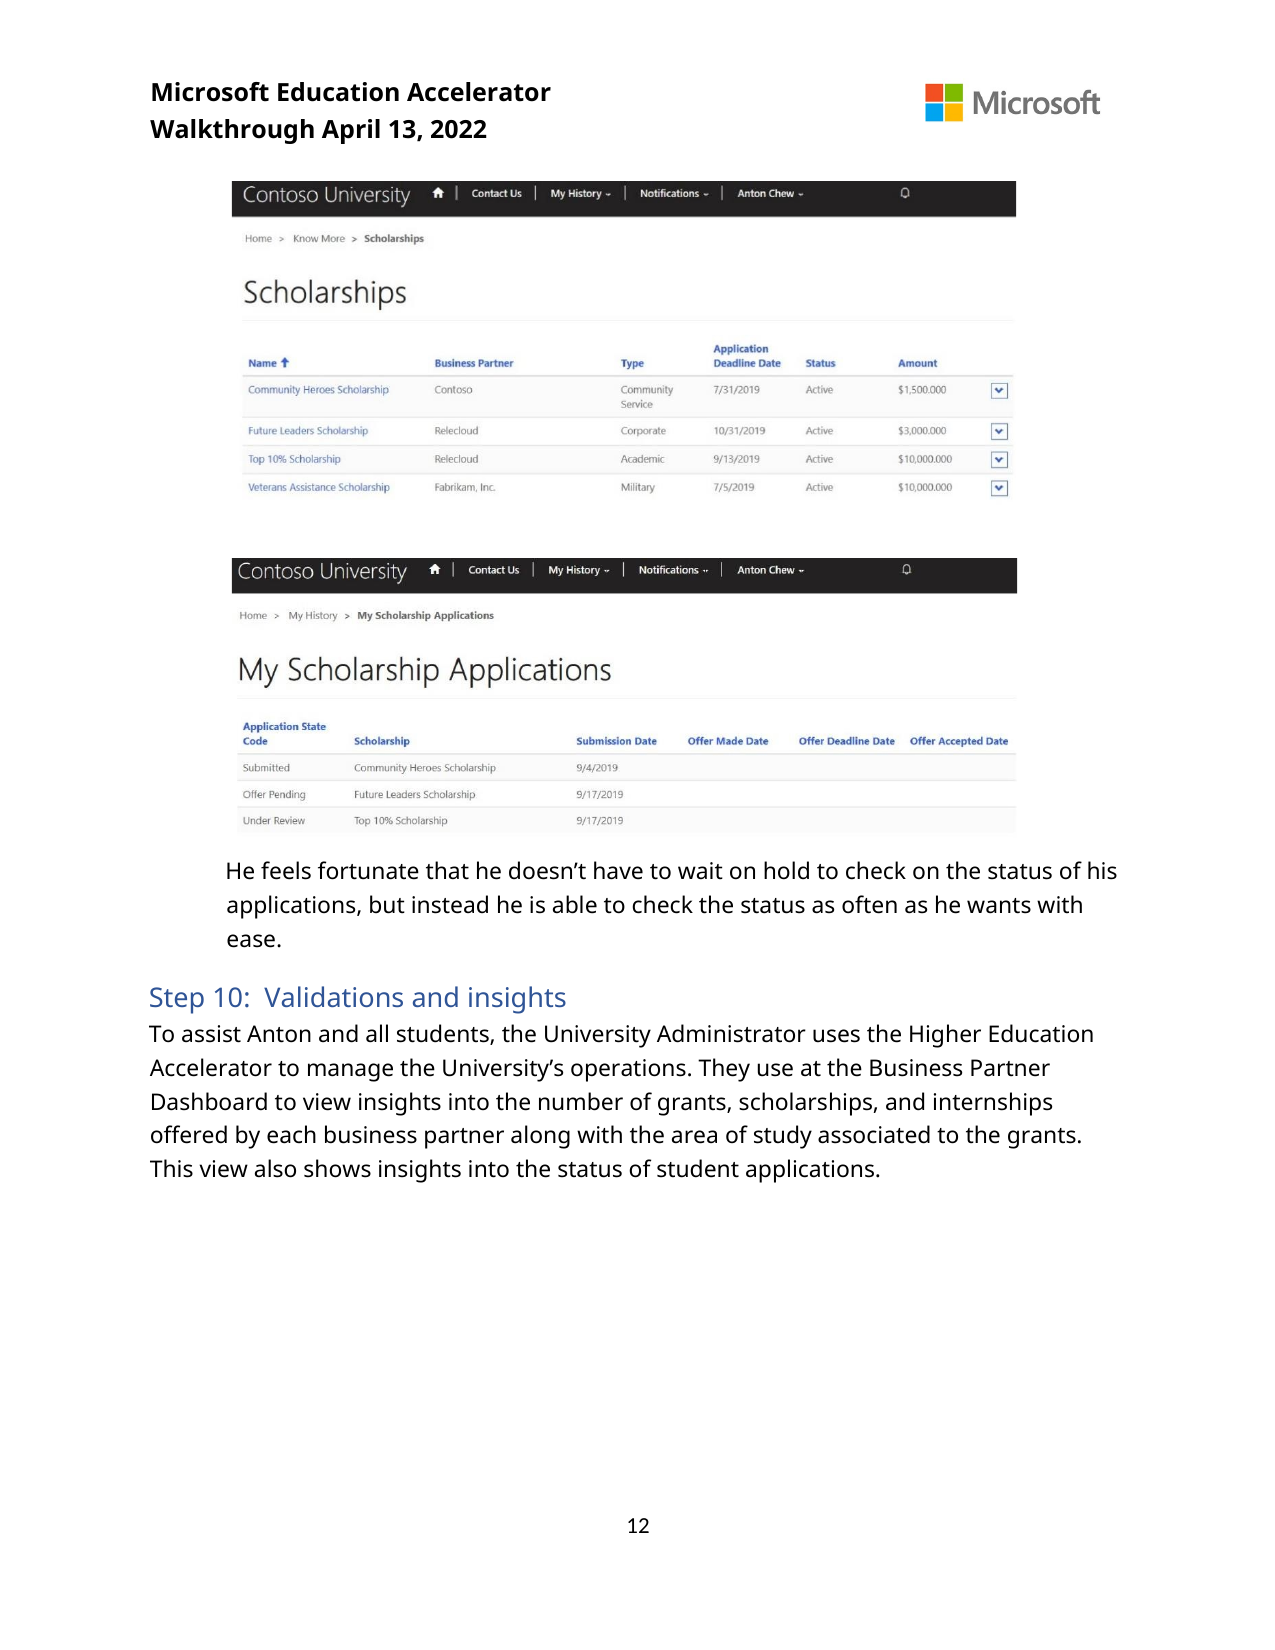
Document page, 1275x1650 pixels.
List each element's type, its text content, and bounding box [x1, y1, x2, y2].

text He feels fortunate that he doesn’t have to wait on hold to check on the status of his applications, but instead he is able to check the status as often as he wants with ease. [225, 855, 1124, 954]
picture [925, 61, 1124, 135]
text To assist Anton and all students, the University Administrator uses the Higher Education Accelerator to manage the University’s operations. They use at the Business Partner Dashboard to view insights into the number of grants, scholarships, and internships offered by each business partner along with the area of study associated to the grants. This view also shows insights into the status of student applications. [148, 1018, 1124, 1184]
picture [231, 181, 1017, 523]
picture [231, 558, 1018, 853]
subtitle Step 10: Validations and insights [148, 978, 1124, 1015]
